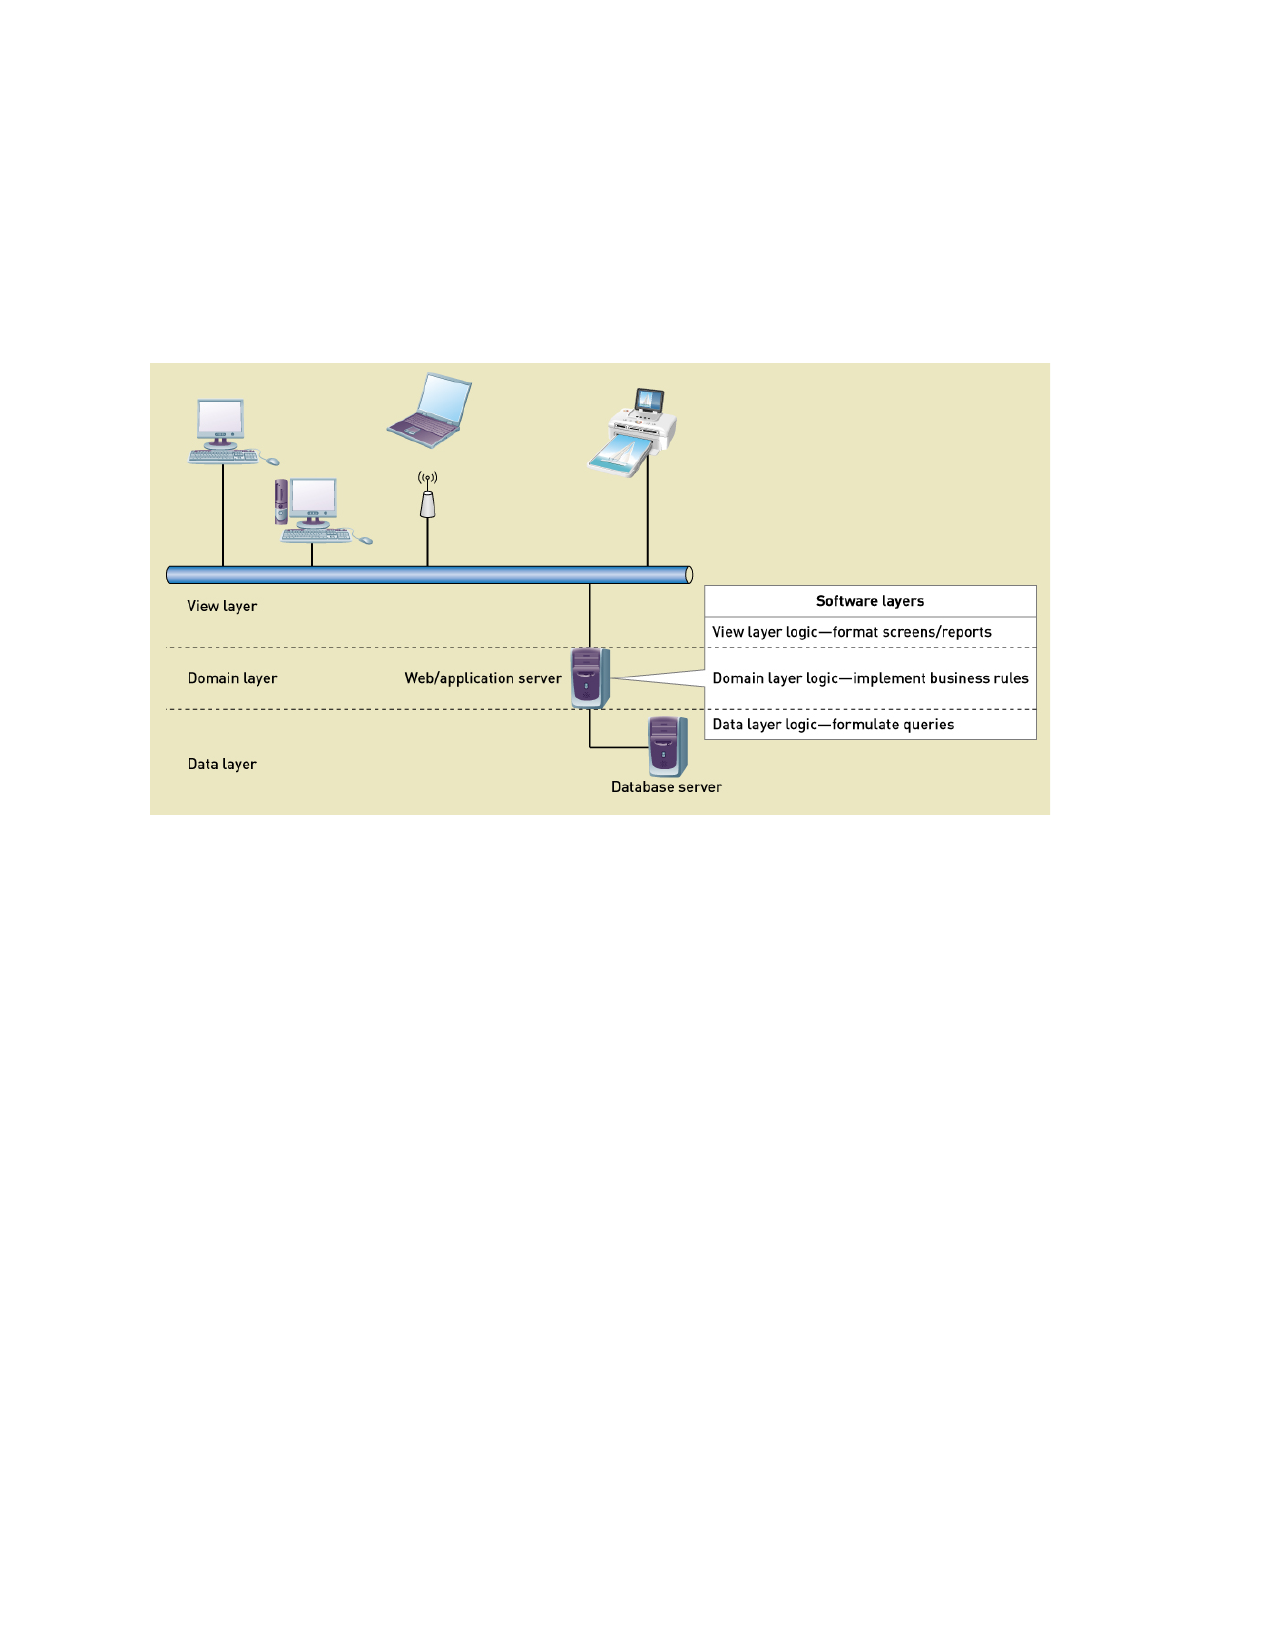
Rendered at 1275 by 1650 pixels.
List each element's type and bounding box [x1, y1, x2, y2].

picture [150, 363, 1050, 815]
